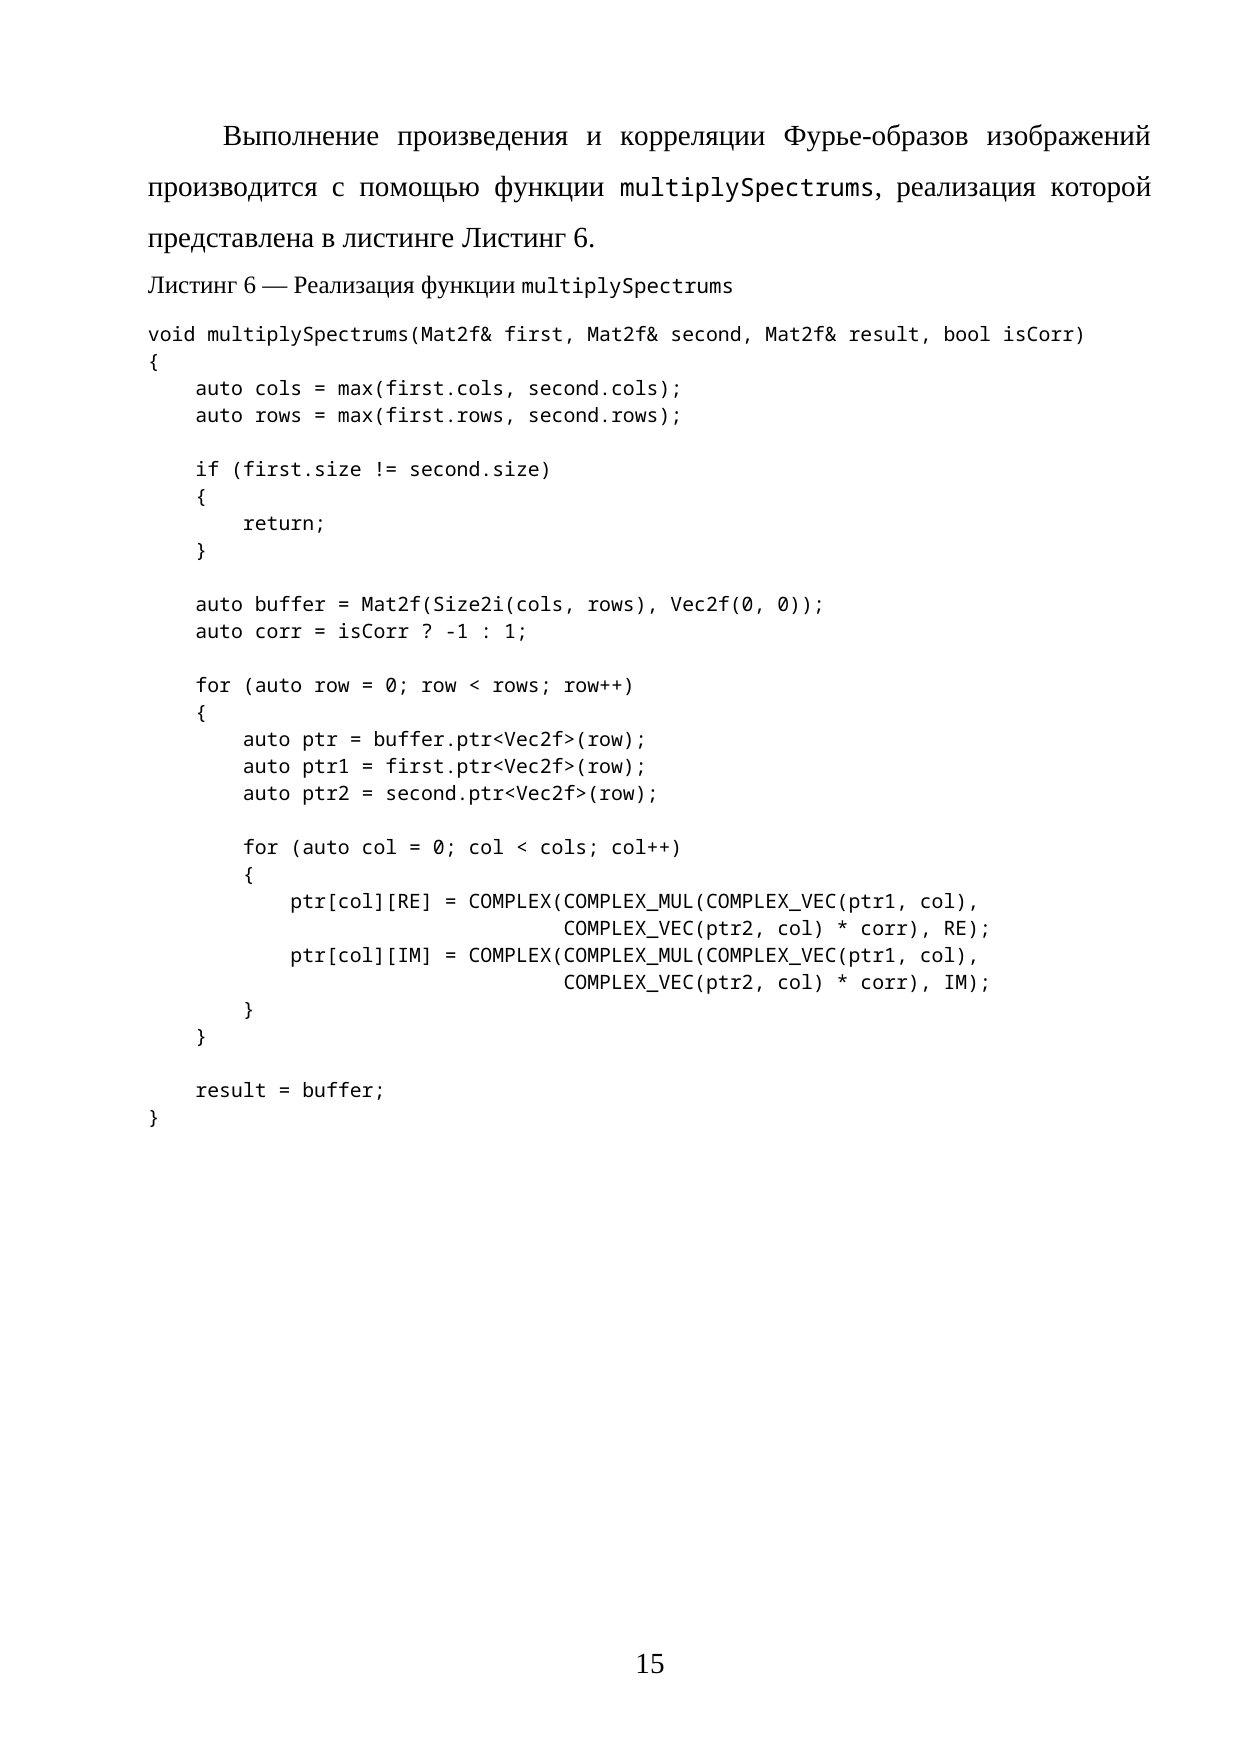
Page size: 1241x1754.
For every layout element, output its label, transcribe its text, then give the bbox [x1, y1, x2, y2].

text Выполнение произведения и корреляции Фурье-образов изображений производится с помощью функции multiplySpectrums, реализация которой представлена в листинге 6. [148, 118, 1152, 253]
text void multiplySpectrums(Mat2f& first, Mat2f& second, Mat2f& result, bool isCorr) [148, 321, 1152, 348]
text { [148, 482, 1152, 509]
text auto ptr1 = first.ptr<Vec2f>(row); [148, 752, 1152, 779]
text if (first.size != second.size) [148, 456, 1152, 482]
text COMPLEX_VEC(ptr2, col) * corr), IM); [148, 968, 1152, 995]
text auto ptr = buffer.ptr<Vec2f>(row); [148, 725, 1152, 752]
text } [148, 1103, 1152, 1130]
text Листинг 6 — Реализация функции multiplySpectrums [148, 270, 1152, 300]
text for (auto row = 0; row < rows; row++) [148, 671, 1152, 698]
text auto ptr2 = second.ptr<Vec2f>(row); [148, 779, 1152, 806]
text auto corr = isCorr ? -1 : 1; [148, 617, 1152, 644]
text } [148, 536, 1152, 563]
text ptr[col][IM] = COMPLEX(COMPLEX_MUL(COMPLEX_VEC(ptr1, col), [148, 941, 1152, 968]
text auto cols = max(first.cols, second.cols); [148, 374, 1152, 402]
text } [148, 1022, 1152, 1049]
text { [148, 698, 1152, 725]
text { [148, 348, 1152, 374]
text for (auto col = 0; col < cols; col++) [148, 833, 1152, 860]
text result = buffer; [148, 1076, 1152, 1103]
text { [148, 860, 1152, 887]
text ptr[col][RE] = COMPLEX(COMPLEX_MUL(COMPLEX_VEC(ptr1, col), [148, 887, 1152, 914]
text auto buffer = Mat2f(Size2i(cols, rows), Vec2f(0, 0)); [148, 590, 1152, 617]
text return; [148, 509, 1152, 536]
text auto rows = max(first.rows, second.rows); [148, 402, 1152, 428]
text COMPLEX_VEC(ptr2, col) * corr), RE); [148, 914, 1152, 941]
text } [148, 995, 1152, 1022]
